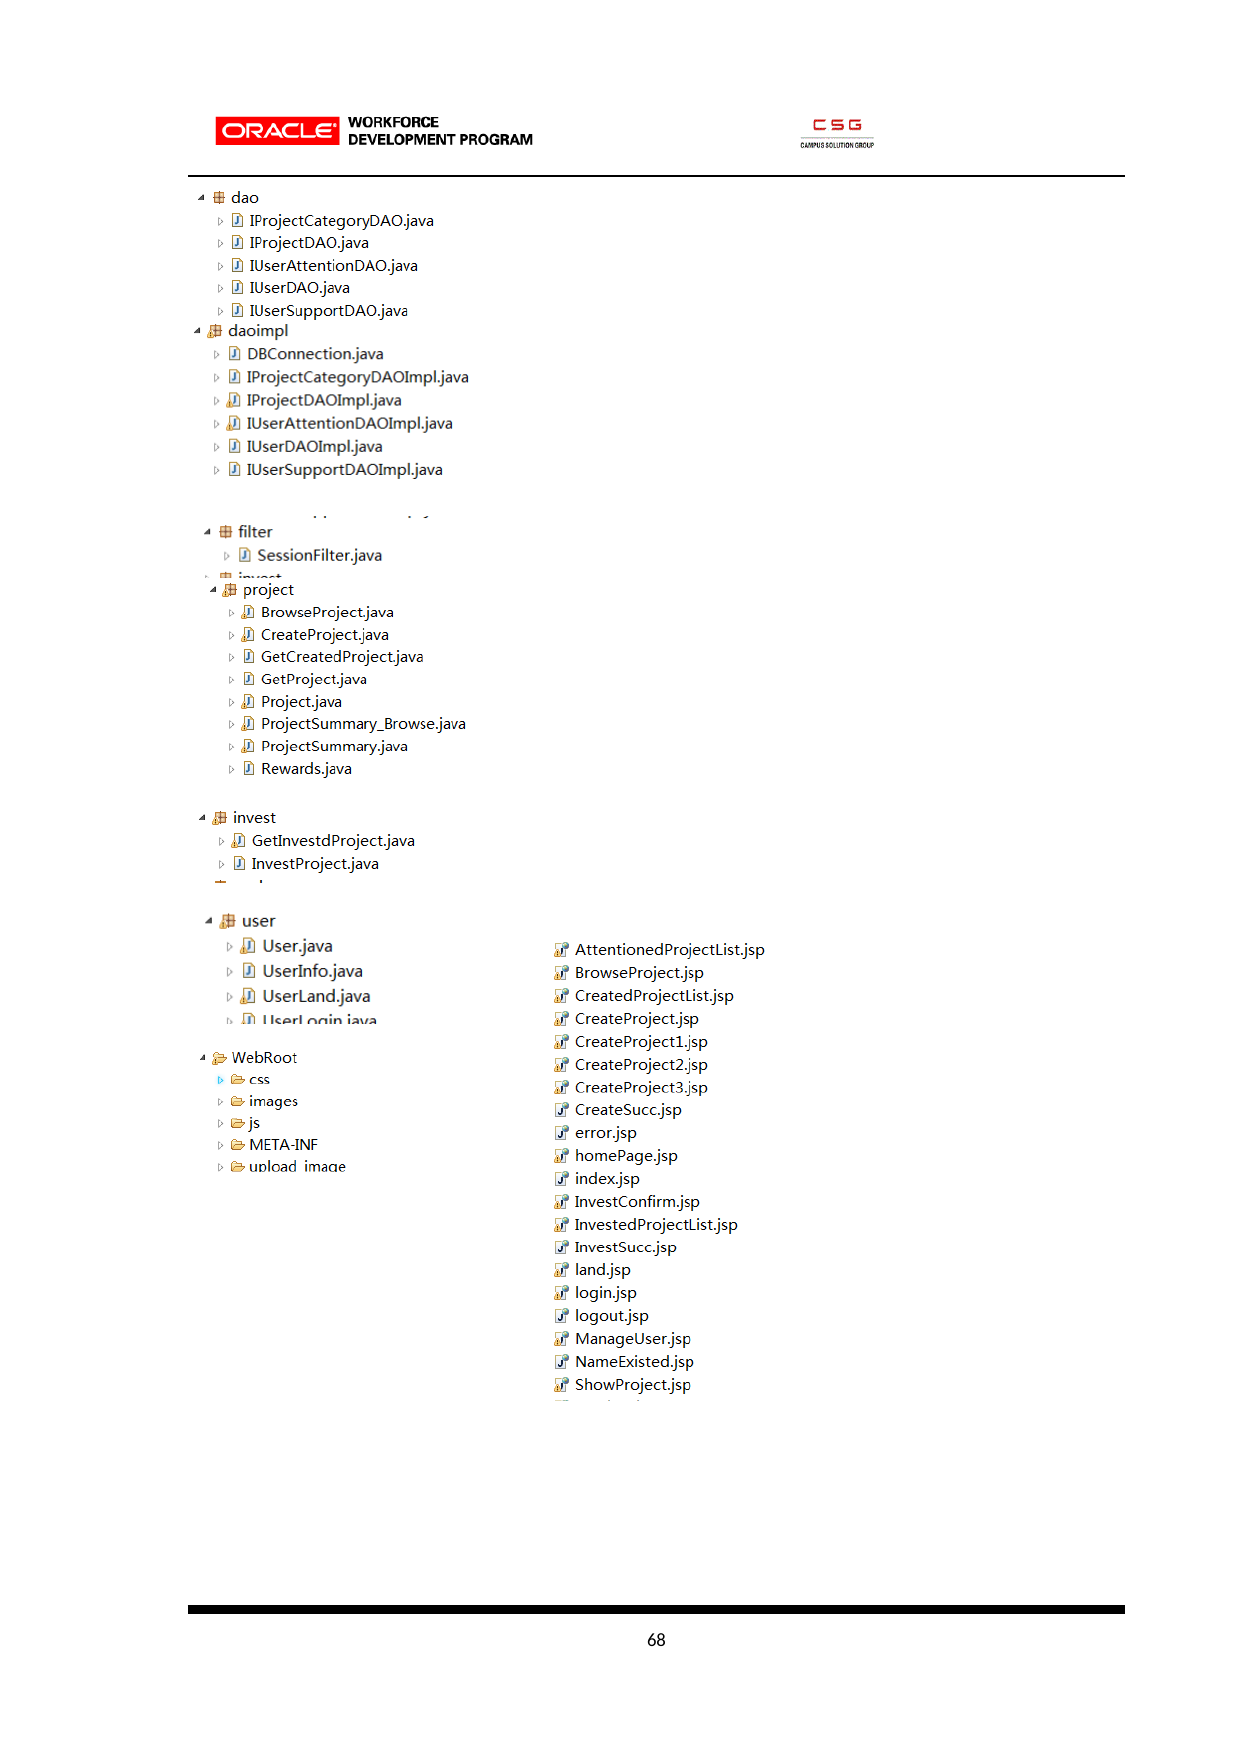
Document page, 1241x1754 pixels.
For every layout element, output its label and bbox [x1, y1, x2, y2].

picture [187, 191, 494, 486]
picture [528, 939, 852, 1401]
picture [187, 809, 501, 883]
picture [187, 88, 560, 173]
picture [187, 907, 506, 1024]
picture [789, 99, 888, 173]
picture [187, 581, 511, 781]
picture [187, 516, 497, 578]
picture [187, 1049, 511, 1172]
